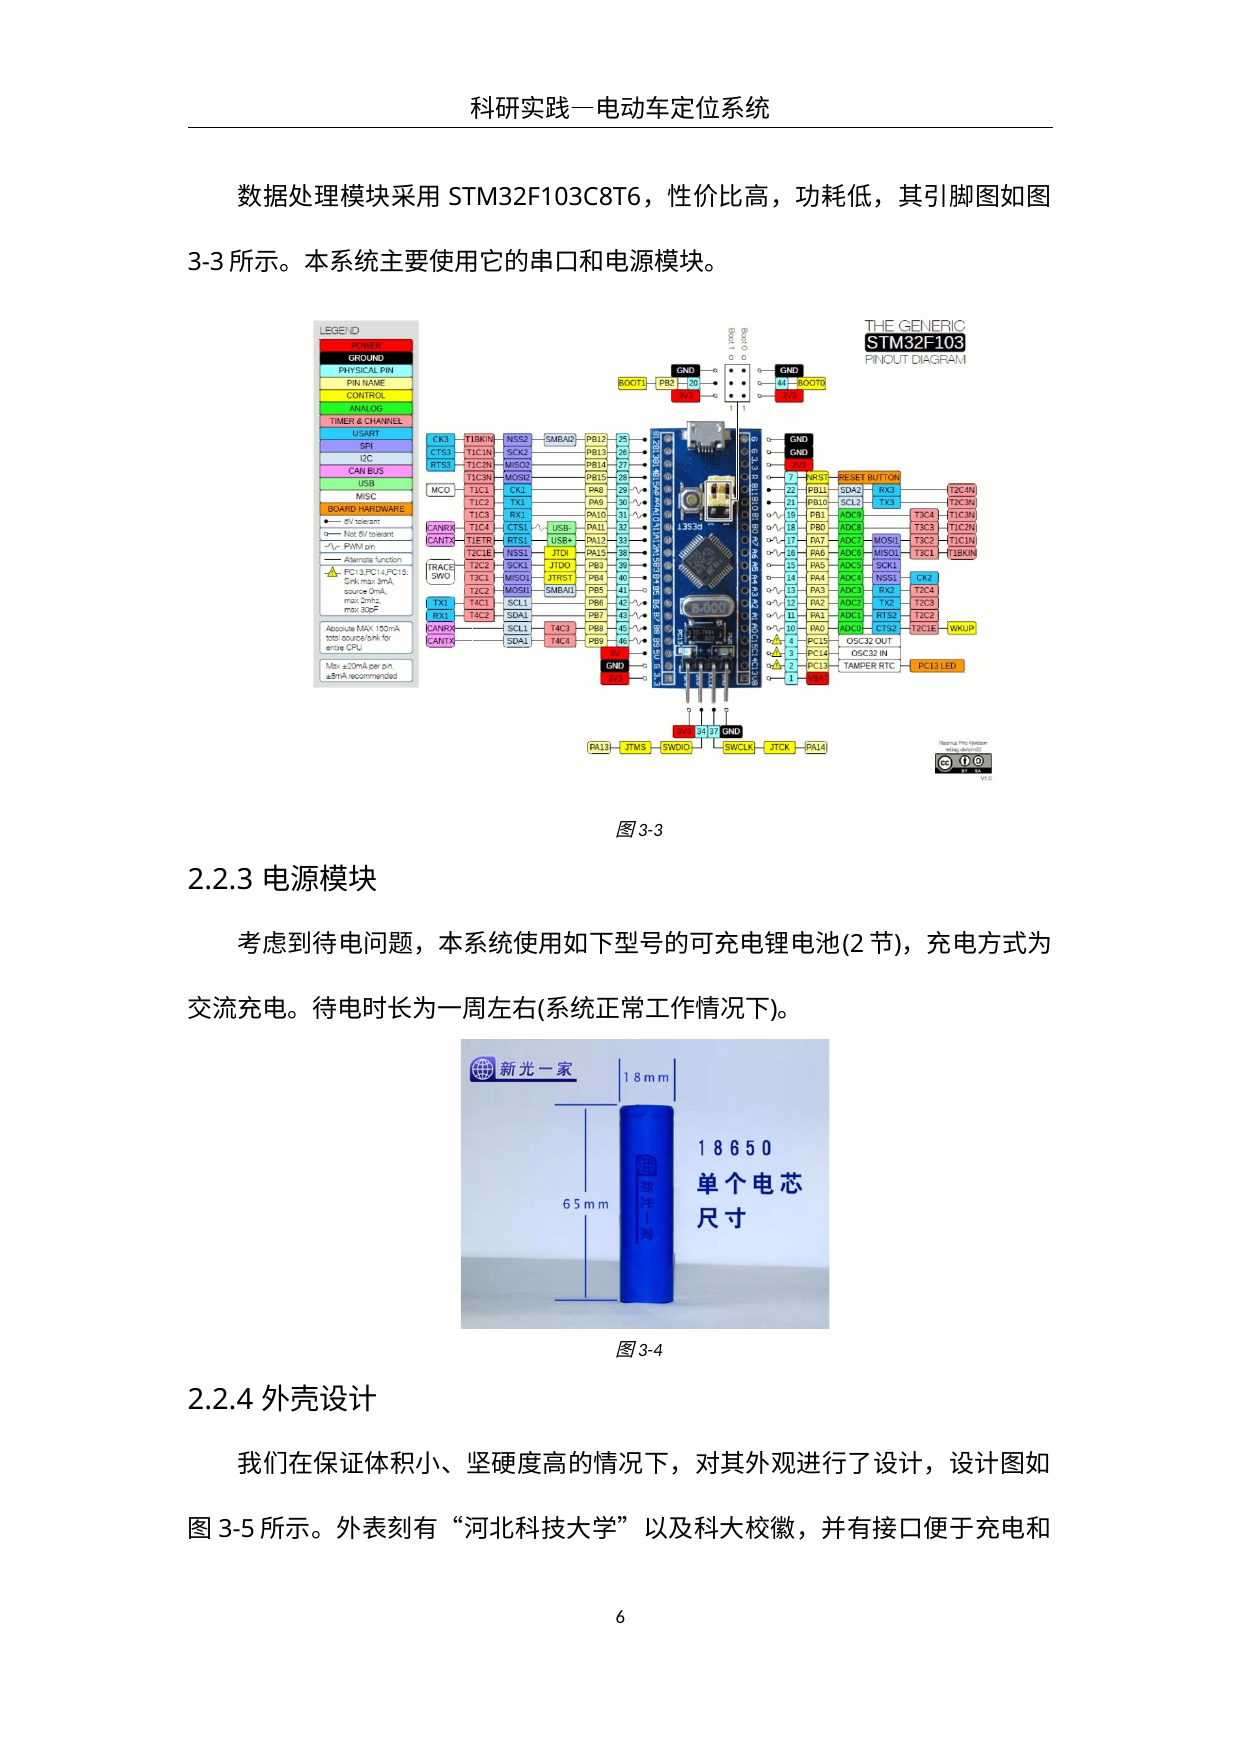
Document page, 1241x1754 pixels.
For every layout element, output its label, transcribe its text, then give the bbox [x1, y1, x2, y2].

text 图3-4 [187, 1332, 1053, 1364]
picture [291, 292, 1000, 789]
text 考虑到待电问题，本系统使用如下型号的可充电锂电池(2节)，充电方式为交流充电。待电时长为一周左右(系统正常工作情况下)。 [187, 909, 1053, 1039]
picture [460, 1039, 830, 1329]
text 2.2.3 电源模块 [187, 844, 1053, 909]
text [187, 1429, 1053, 1559]
text 数据处理模块采用STM32F103C8T6，性价比高，功耗低，其引脚图如图3-3所示。本系统主要使用它的串口和电源模块。 [187, 162, 1053, 292]
text 图3-3 [187, 812, 1053, 844]
text 2.2.4 外壳设计 [187, 1364, 1053, 1429]
